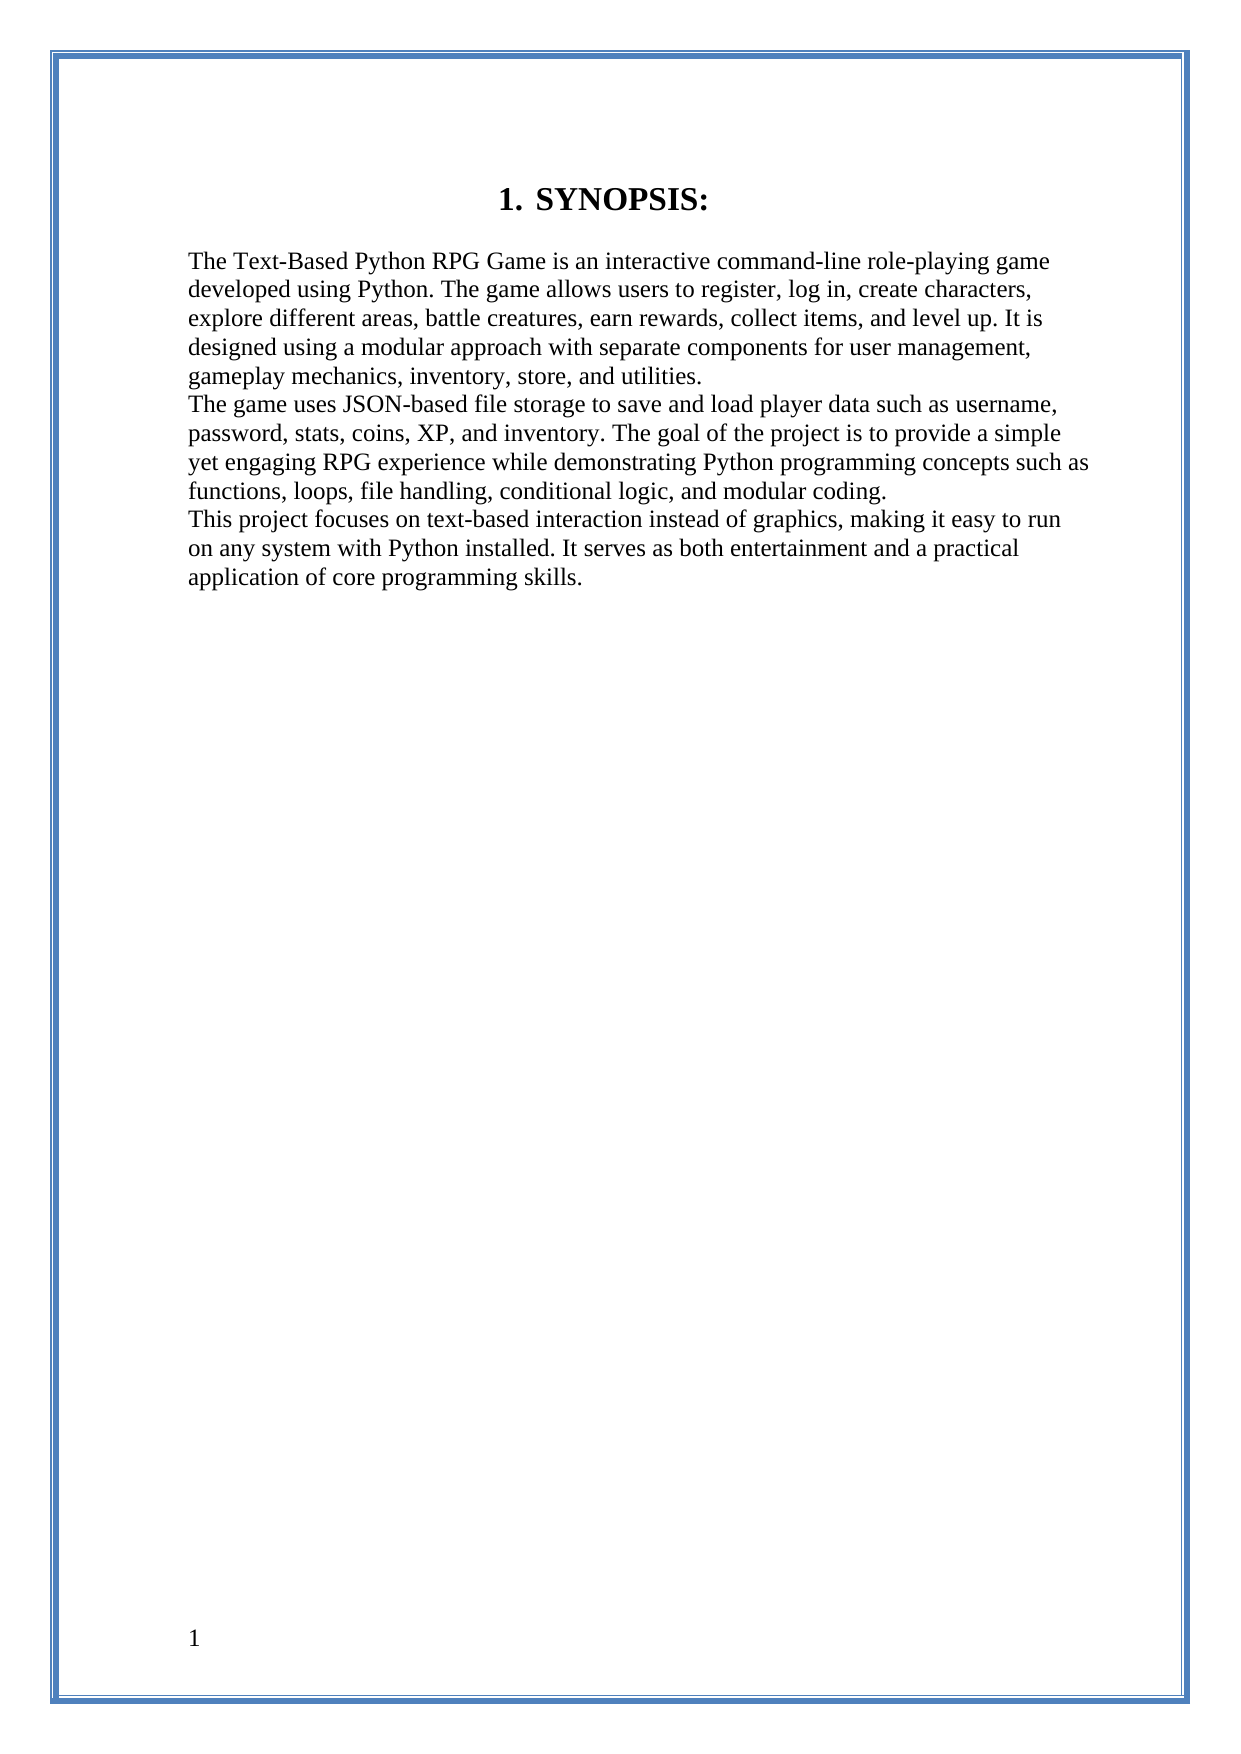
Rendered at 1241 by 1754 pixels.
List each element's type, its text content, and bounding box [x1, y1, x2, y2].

text The Text-Based Python RPG Game is an interactive command-line role-playing game developed using Python. The game allows users to register, log in, create characters, explore different areas, battle creatures, earn rewards, collect items, and level up. It is designed using a modular approach with separate components for user management, gameplay mechanics, inventory, store, and utilities. [188, 246, 1090, 389]
text This project focuses on text-based interaction instead of graphics, making it easy to run on any system with Python installed. It serves as both entertainment and a practical application of core programming skills. [188, 504, 1090, 591]
list SYNOPSIS: [498, 179, 1090, 217]
text The game uses JSON-based file storage to save and load player data such as username, password, stats, coins, XP, and inventory. The goal of the project is to provide a simple yet engaging RPG experience while demonstrating Python programming concepts such as functions, loops, file handling, conditional logic, and modular coding. [188, 389, 1090, 504]
